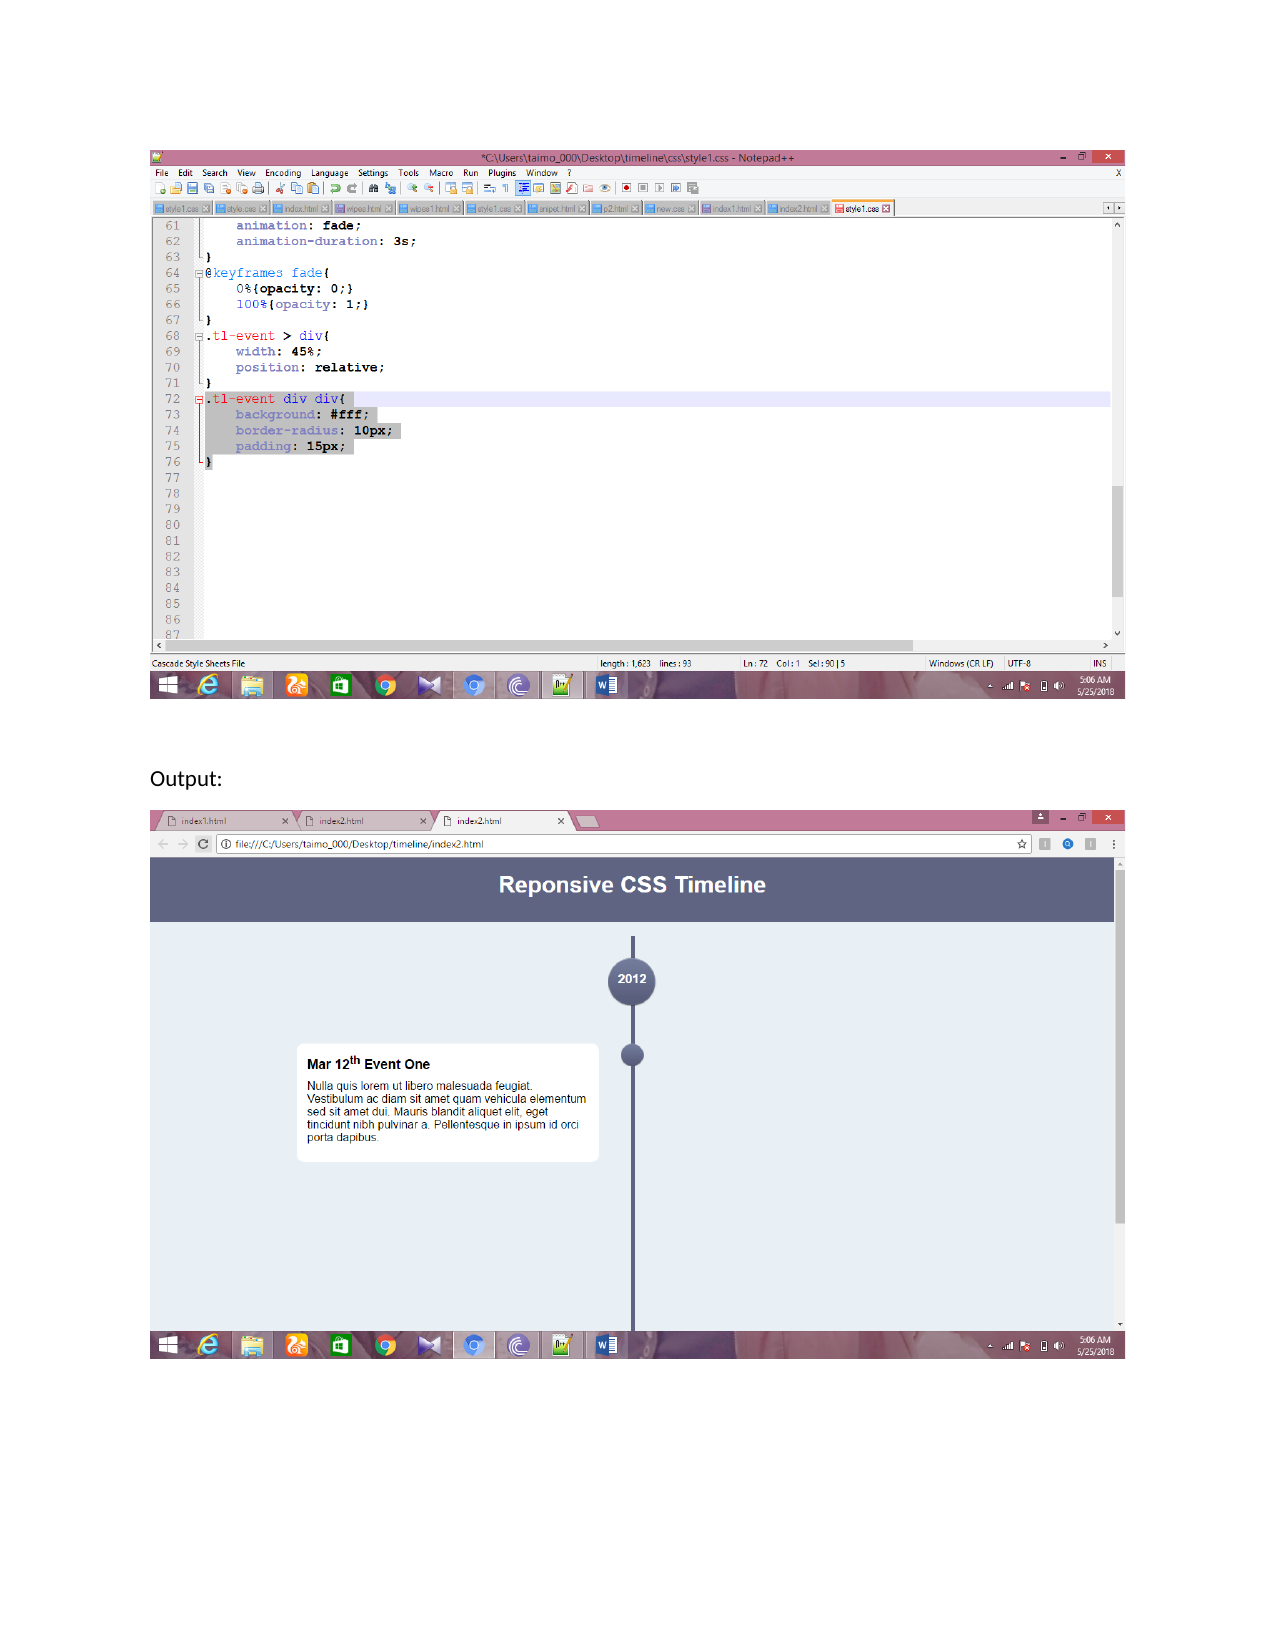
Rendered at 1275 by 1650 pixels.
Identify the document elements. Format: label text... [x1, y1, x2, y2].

picture [150, 810, 1125, 1359]
picture [150, 150, 1125, 699]
text Output: [150, 764, 1125, 792]
